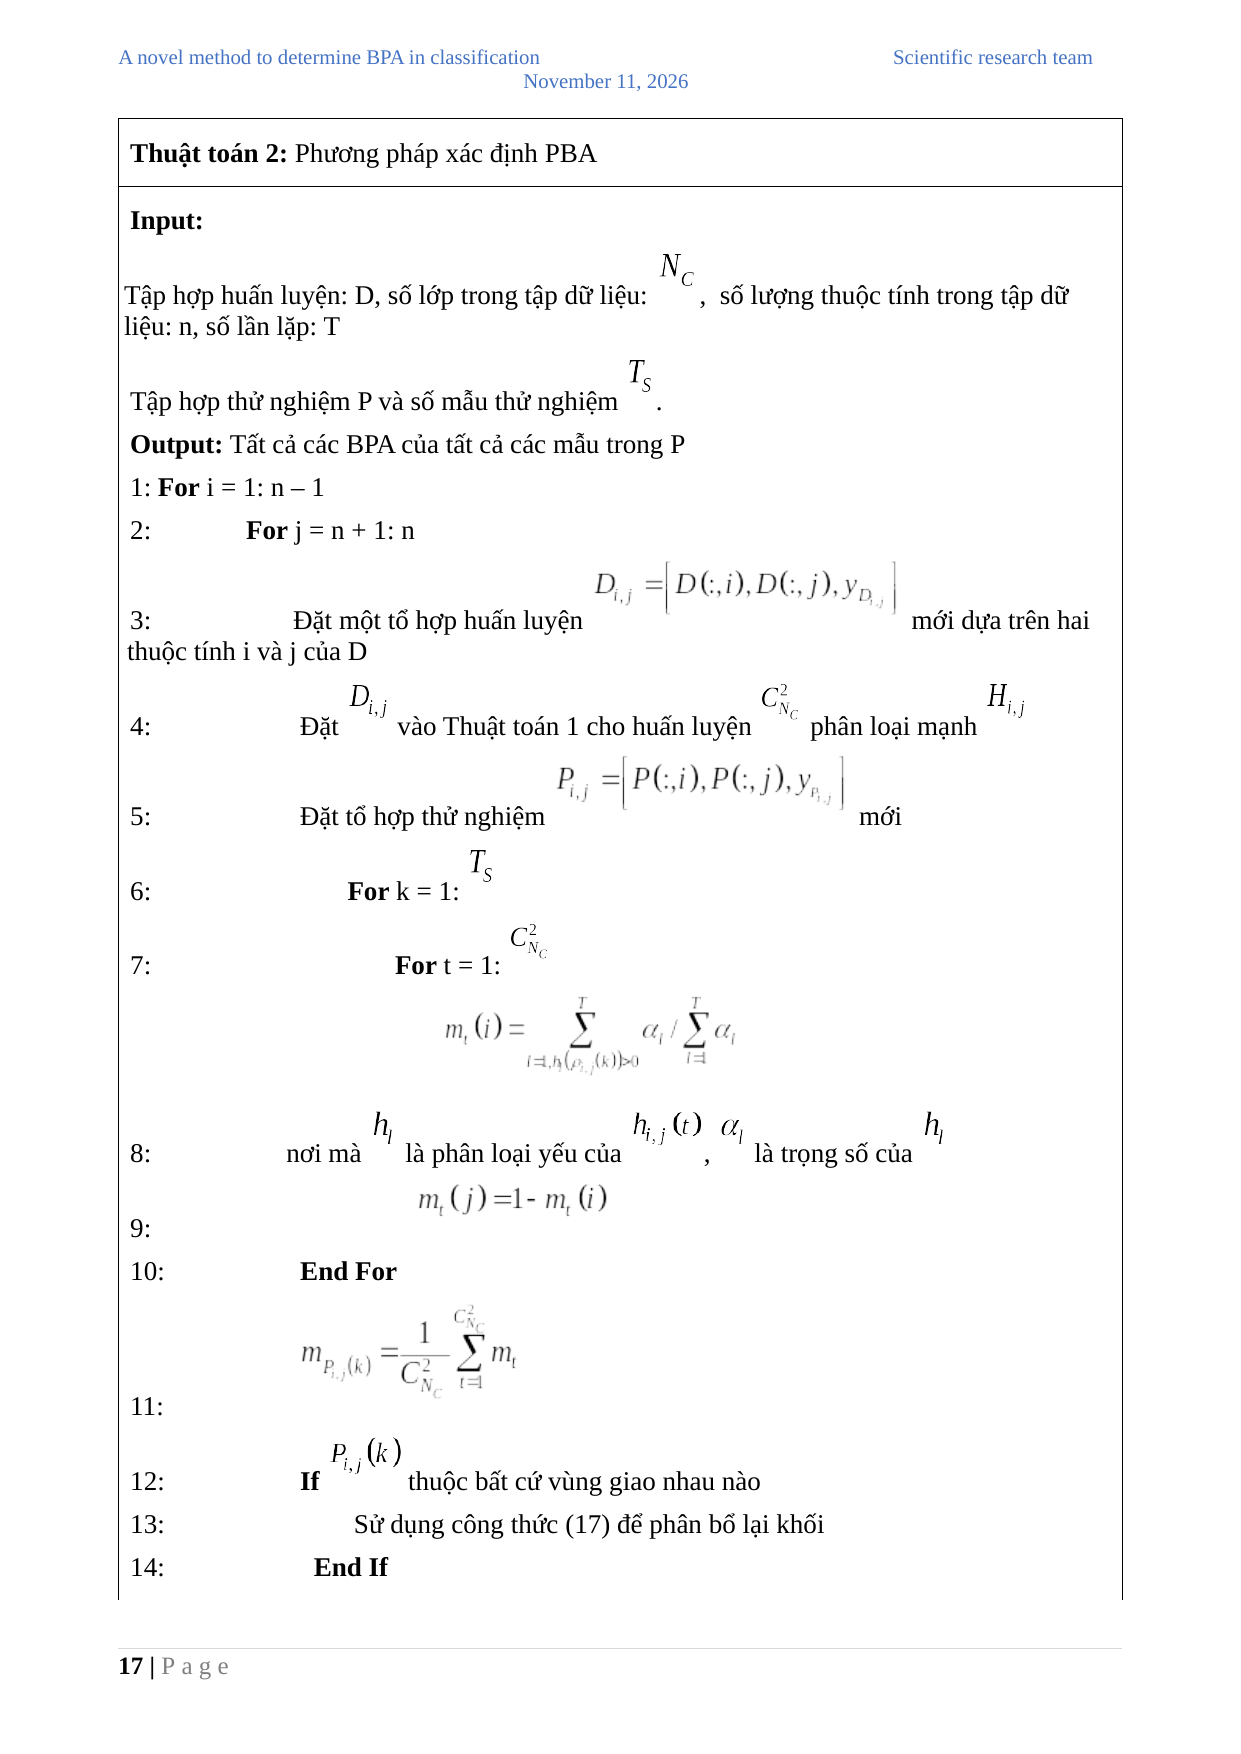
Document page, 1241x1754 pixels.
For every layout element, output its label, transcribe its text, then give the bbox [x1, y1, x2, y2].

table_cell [119, 187, 1122, 1600]
table_header Thuật toán 2: Phương pháp xác định PBA [119, 119, 1122, 186]
